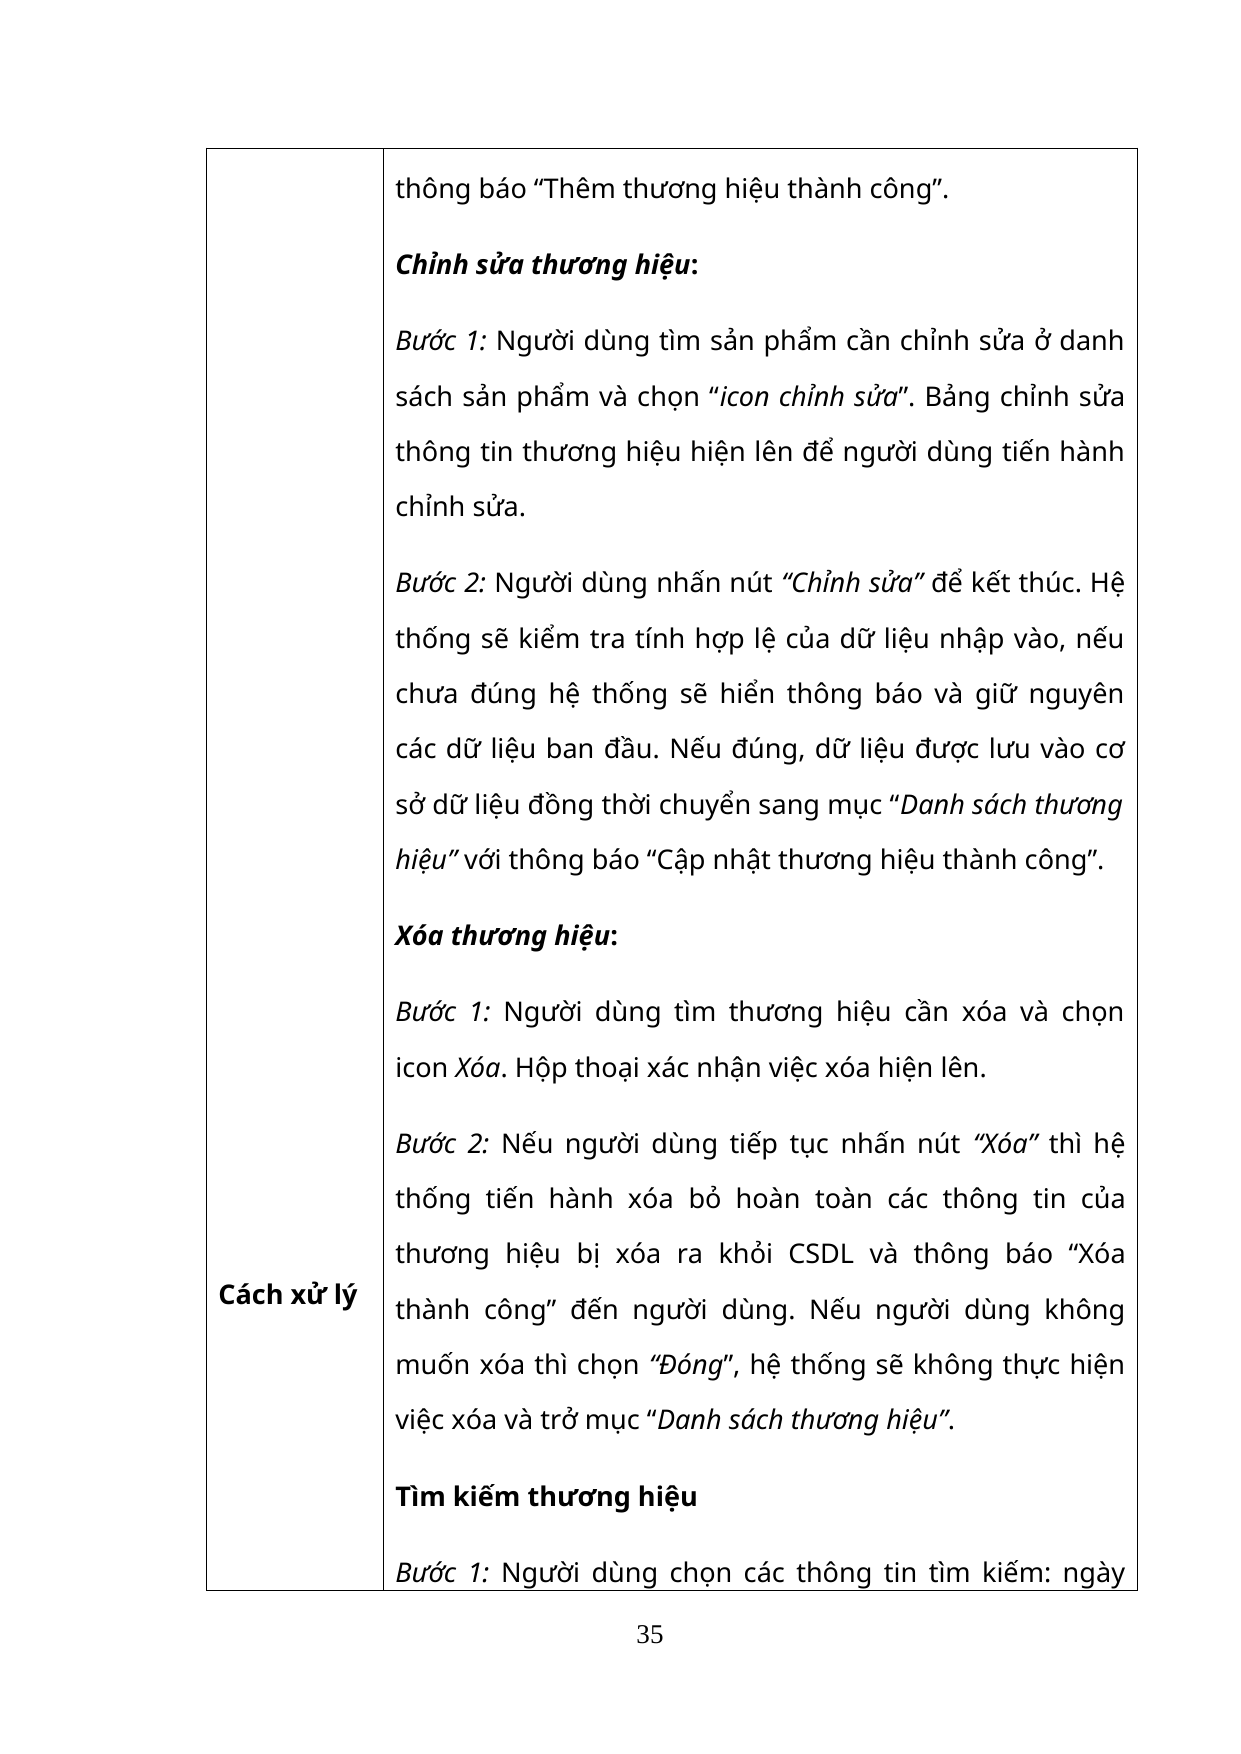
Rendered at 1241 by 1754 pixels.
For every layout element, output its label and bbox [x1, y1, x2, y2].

table_cell [207, 149, 383, 1590]
table_cell [384, 149, 1137, 1590]
